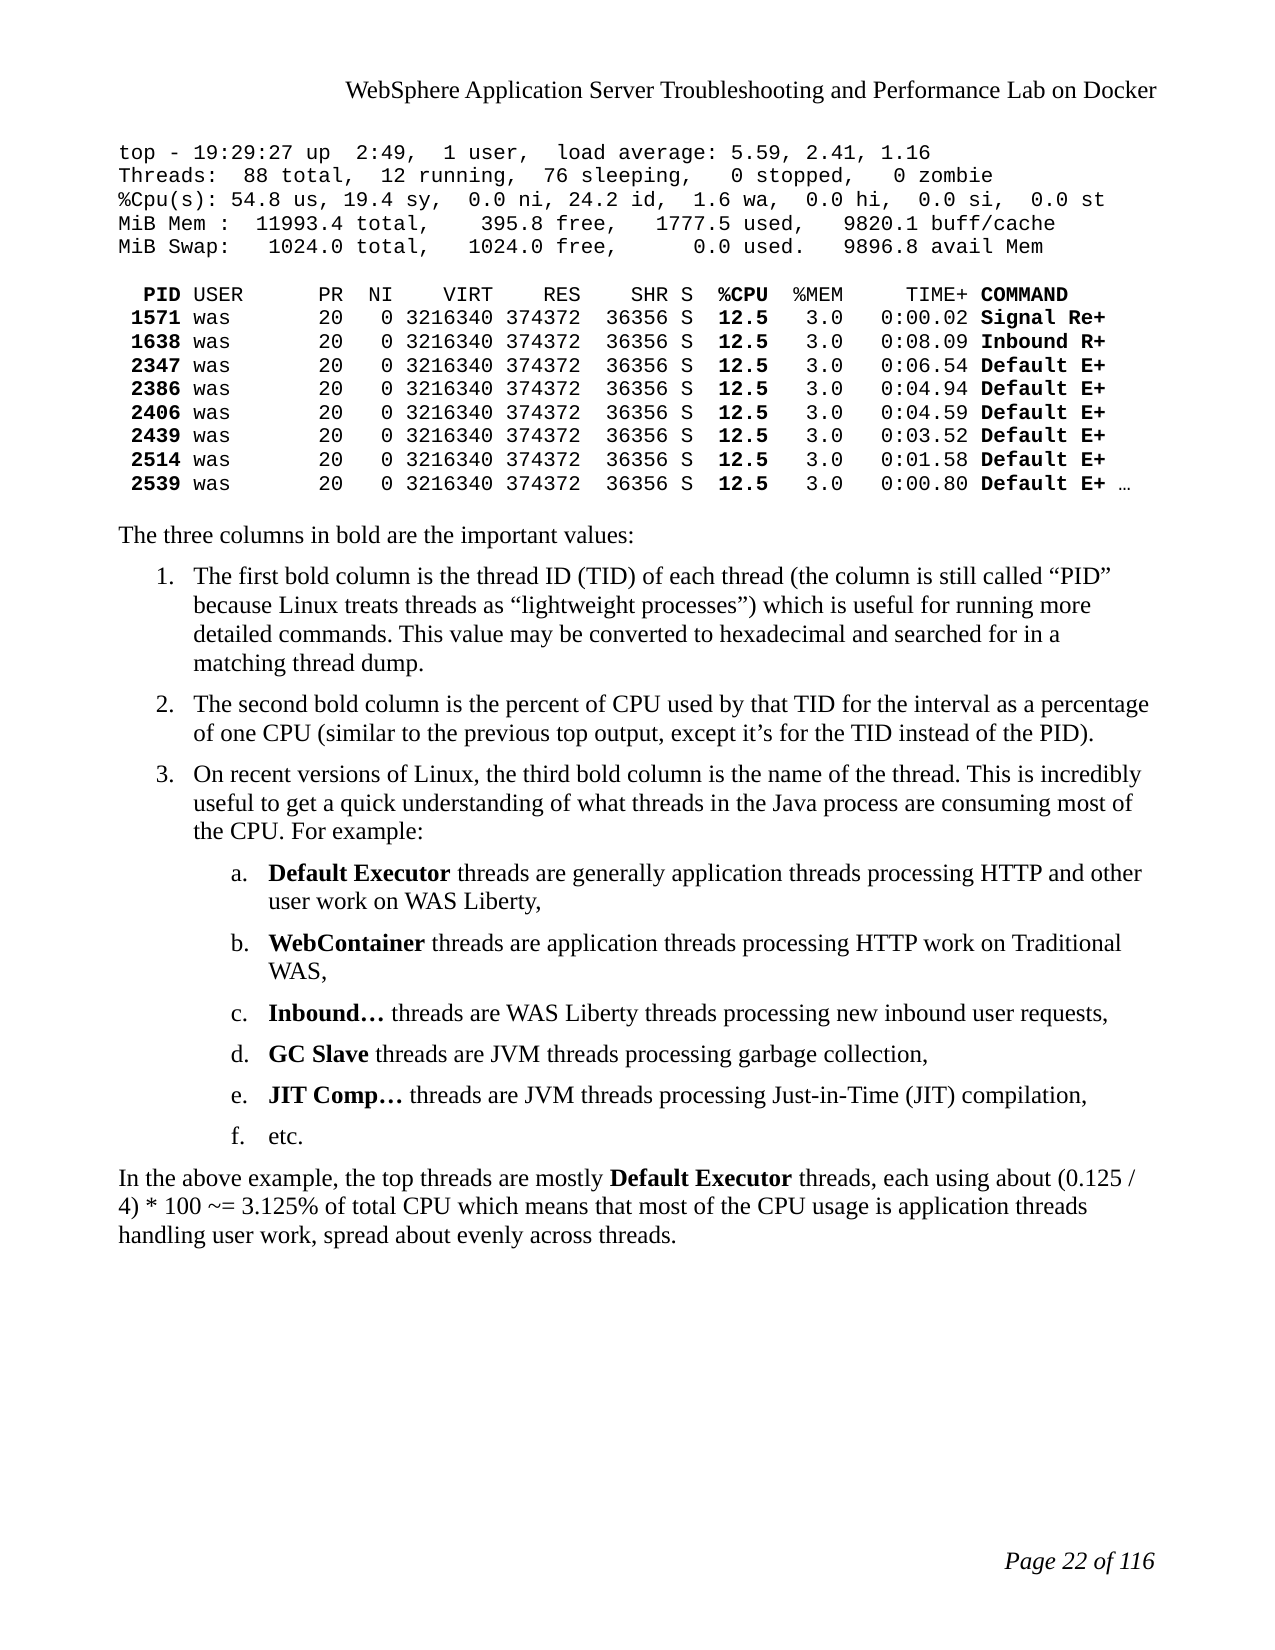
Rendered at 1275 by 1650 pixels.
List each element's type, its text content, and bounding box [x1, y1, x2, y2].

text 1571 was 20 0 3216340 374372 36356 S 12.5 3.0 0:00.02 Signal Re+ [118, 307, 1157, 331]
text Threads: 88 total, 12 running, 76 sleeping, 0 stopped, 0 zombie [118, 165, 1157, 189]
text In the above example, the top threads are mostly Default Executor threads, each using about (0.125 / 4) * 100 ~= 3.125% of total CPU which means that most of the CPU usage is application threads handling user work, spread about evenly across threads. [118, 1163, 1157, 1249]
text 2347 was 20 0 3216340 374372 36356 S 12.5 3.0 0:06.54 Default E+ 2386 was 20 0 3216340 374372 36356 S 12.5 3.0 0:04.94 Default E+ [118, 354, 1157, 402]
list The second bold column is the percent of CPU used by that TID for the interval as a percentage of one CPU (similar to the previous top output, except it’s for the TID instead of the PID). [156, 689, 1157, 746]
text MiB Swap: 1024.0 total, 1024.0 free, 0.0 used. 9896.8 avail Mem [118, 236, 1157, 260]
text top - 19:29:27 up 2:49, 1 user, load average: 5.59, 2.41, 1.16 [118, 142, 1157, 165]
text PID USER PR NI VIRT RES SHR S %CPU %MEM TIME+ COMMAND [118, 284, 1157, 307]
list The first bold column is the thread ID (TID) of each thread (the column is still called “PID” because Linux treats threads as “lightweight processes”) which is useful for running more detailed commands. This value may be converted to hexadecimal and searched for in a matching thread dump. [156, 561, 1157, 676]
text The three columns in bold are the important values: [118, 520, 1157, 549]
list JIT Comp… threads are JVM threads processing Just-in-Time (JIT) compilation, [231, 1080, 1157, 1109]
text 2539 was 20 0 3216340 374372 36356 S 12.5 3.0 0:00.80 Default E+ … [118, 473, 1157, 520]
text 1638 was 20 0 3216340 374372 36356 S 12.5 3.0 0:08.09 Inbound R+ [118, 331, 1157, 354]
list GC Slave threads are JVM threads processing garbage collection, [231, 1039, 1157, 1068]
text 2439 was 20 0 3216340 374372 36356 S 12.5 3.0 0:03.52 Default E+ [118, 426, 1157, 449]
list etc. [231, 1121, 1157, 1150]
text MiB Mem : 11993.4 total, 395.8 free, 1777.5 used, 9820.1 buff/cache [118, 213, 1157, 236]
text 2406 was 20 0 3216340 374372 36356 S 12.5 3.0 0:04.59 Default E+ [118, 402, 1157, 426]
list WebContainer threads are application threads processing HTTP work on Traditional WAS, [231, 928, 1157, 985]
text %Cpu(s): 54.8 us, 19.4 sy, 0.0 ni, 24.2 id, 1.6 wa, 0.0 hi, 0.0 si, 0.0 st [118, 189, 1157, 213]
list Inbound… threads are WAS Liberty threads processing new inbound user requests, [231, 998, 1157, 1026]
list On recent versions of Linux, the third bold column is the name of the thread. This is incredibly useful to get a quick understanding of what threads in the Java process are consuming most of the CPU. For example: [156, 759, 1157, 845]
list Default Executor threads are generally application threads processing HTTP and other user work on WAS Liberty, [231, 858, 1157, 915]
text 2514 was 20 0 3216340 374372 36356 S 12.5 3.0 0:01.58 Default E+ [118, 449, 1157, 473]
